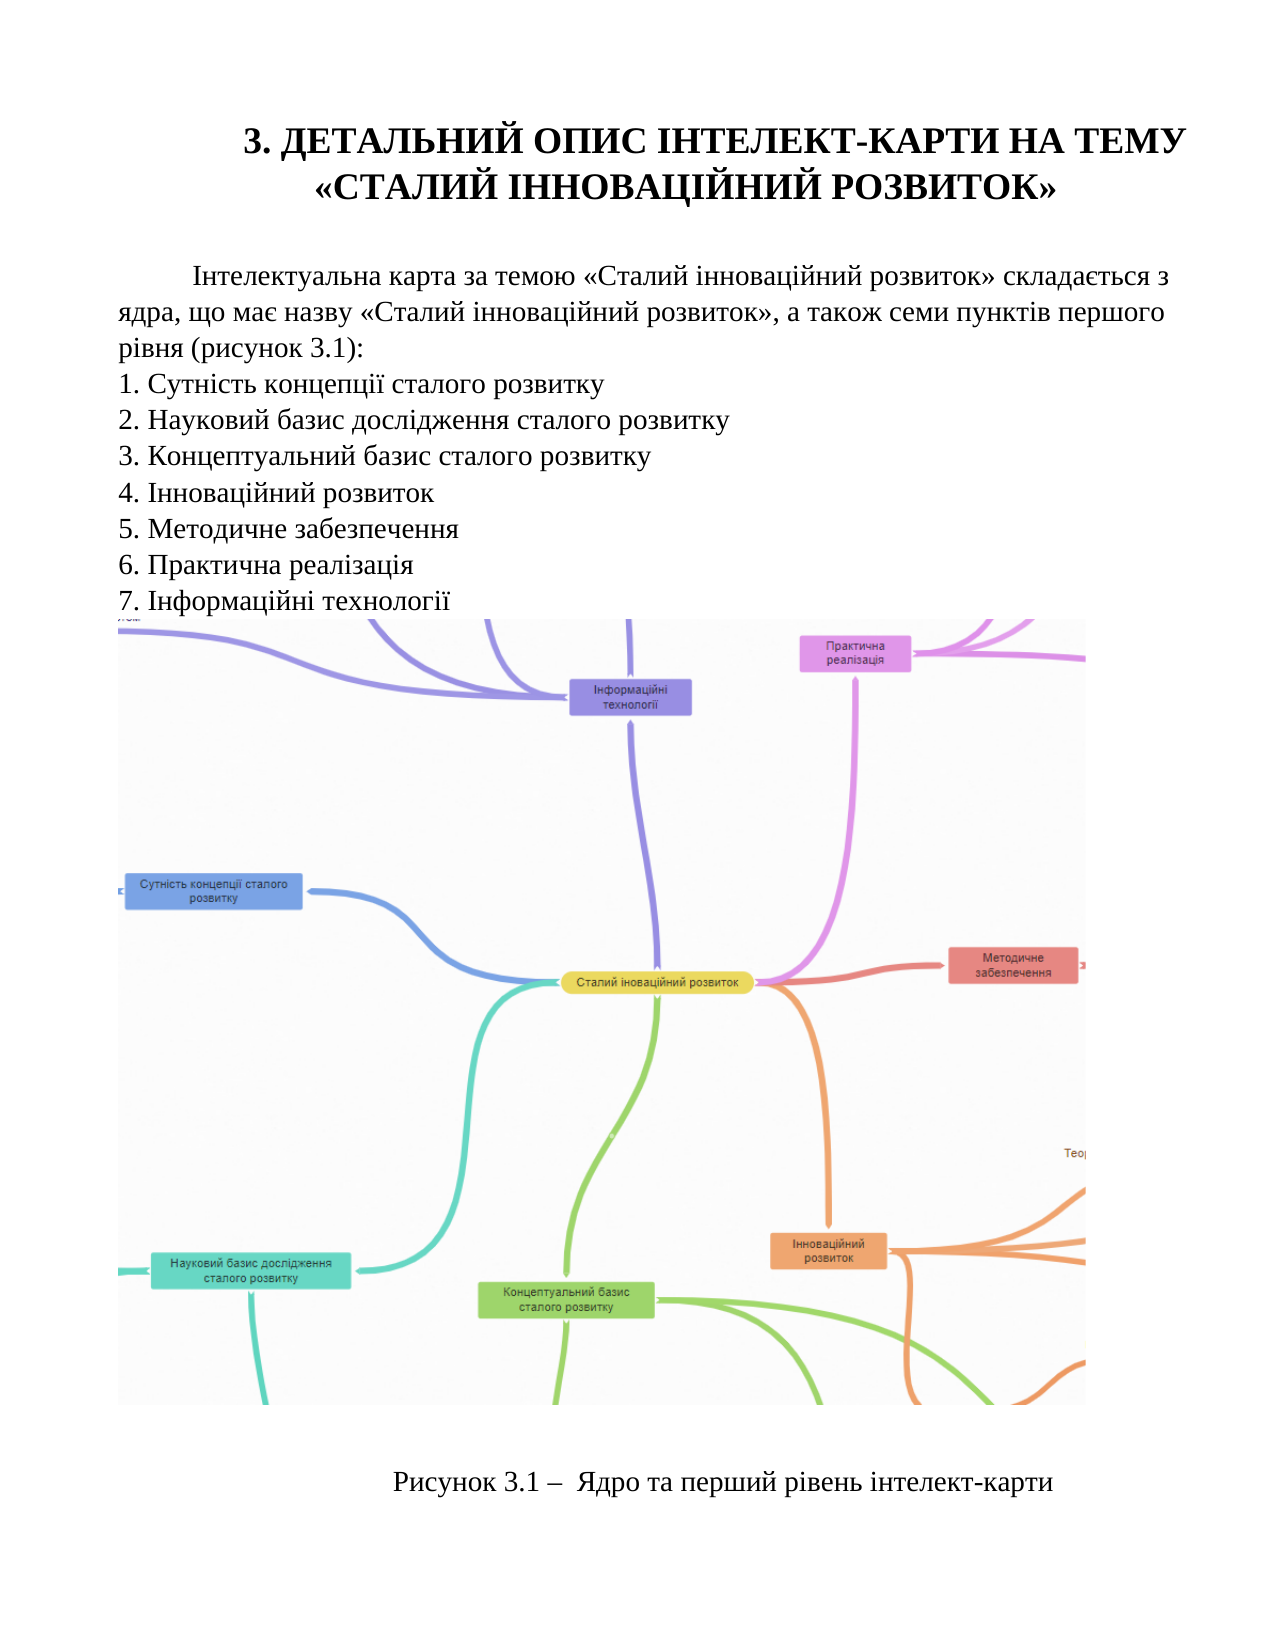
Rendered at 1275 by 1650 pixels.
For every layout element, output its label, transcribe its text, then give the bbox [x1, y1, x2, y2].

picture [118, 619, 1086, 1405]
list 3. Концептуальний базис сталого розвитку [118, 438, 1216, 472]
list 7. Інформаційні технології [118, 583, 1216, 617]
list 5. Методичне забезпечення [118, 511, 1216, 544]
list Інтелектуальна карта за темою «Сталий інноваційний розвиток» складається з ядра, що має назву «Сталий інноваційний розвиток», а також семи пунктів першого рівня (рисунок 3.1): [118, 258, 1216, 364]
list 3. ДЕТАЛЬНИЙ ОПИС ІНТЕЛЕКТ-КАРТИ НА ТЕМУ «СТАЛИЙ ІННОВАЦІЙНИЙ РОЗВИТОК» [156, 118, 1216, 208]
list 1. Сутність концепції сталого розвитку [118, 366, 1216, 400]
list 2. Науковий базис дослідження сталого розвитку [118, 402, 1216, 436]
list 4. Інноваційний розвиток [118, 475, 1216, 508]
list 6. Практична реалізація [118, 547, 1216, 581]
text Рисунок 3.1 – Ядро та перший рівень інтелект-карти [193, 1464, 1216, 1498]
